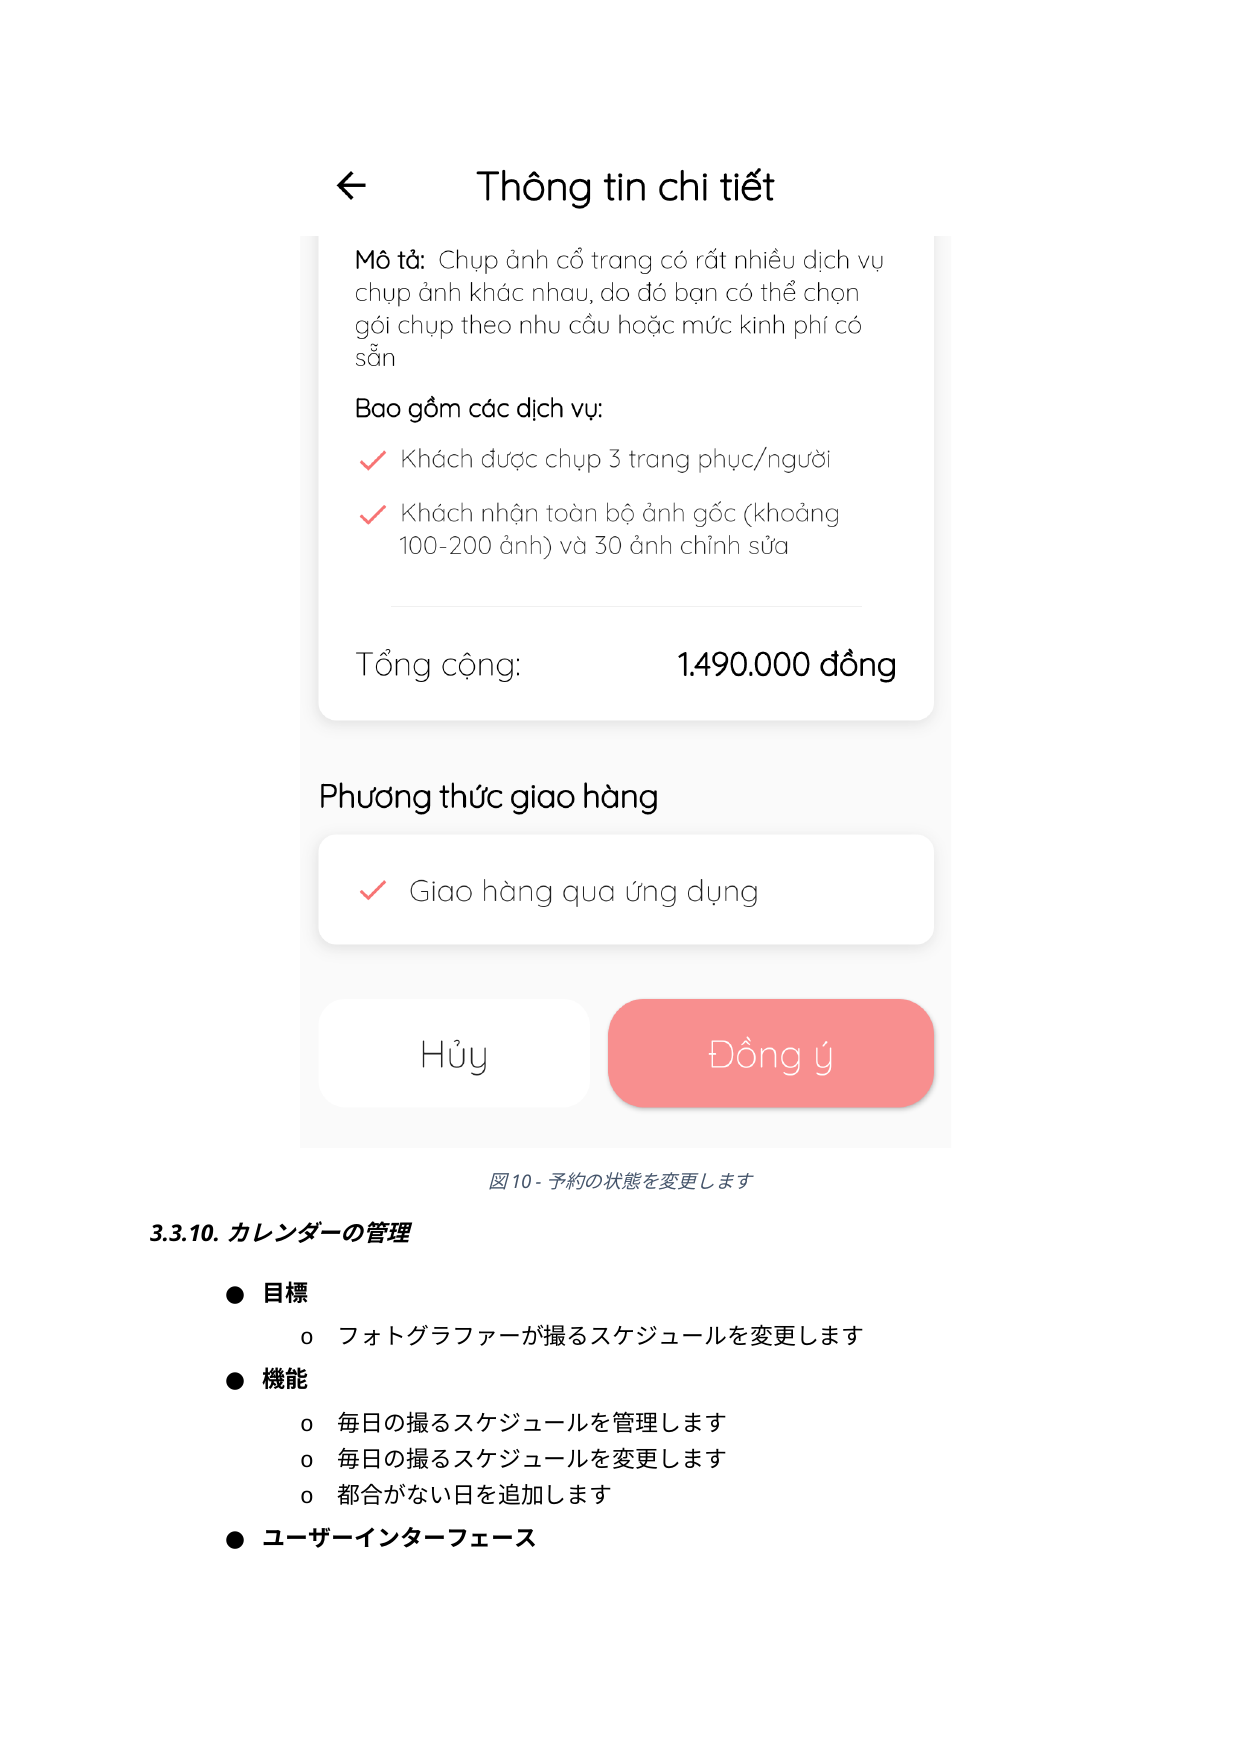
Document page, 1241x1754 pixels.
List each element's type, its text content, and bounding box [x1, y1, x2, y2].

list 都合がない日を追加します [300, 1477, 1093, 1510]
list 毎日の撮るスケジュールを変更します [300, 1441, 1093, 1474]
picture [300, 150, 952, 1148]
list フォトグラファーが撮るスケジュールを変更します [300, 1318, 1093, 1351]
list 目標 [225, 1267, 1093, 1314]
list 毎日の撮るスケジュールを管理します [300, 1405, 1093, 1438]
text 3.3.10. カレンダーの管理 [150, 1214, 1093, 1248]
list 機能 [225, 1354, 1093, 1401]
list ユーザーインターフェース [225, 1513, 1093, 1560]
